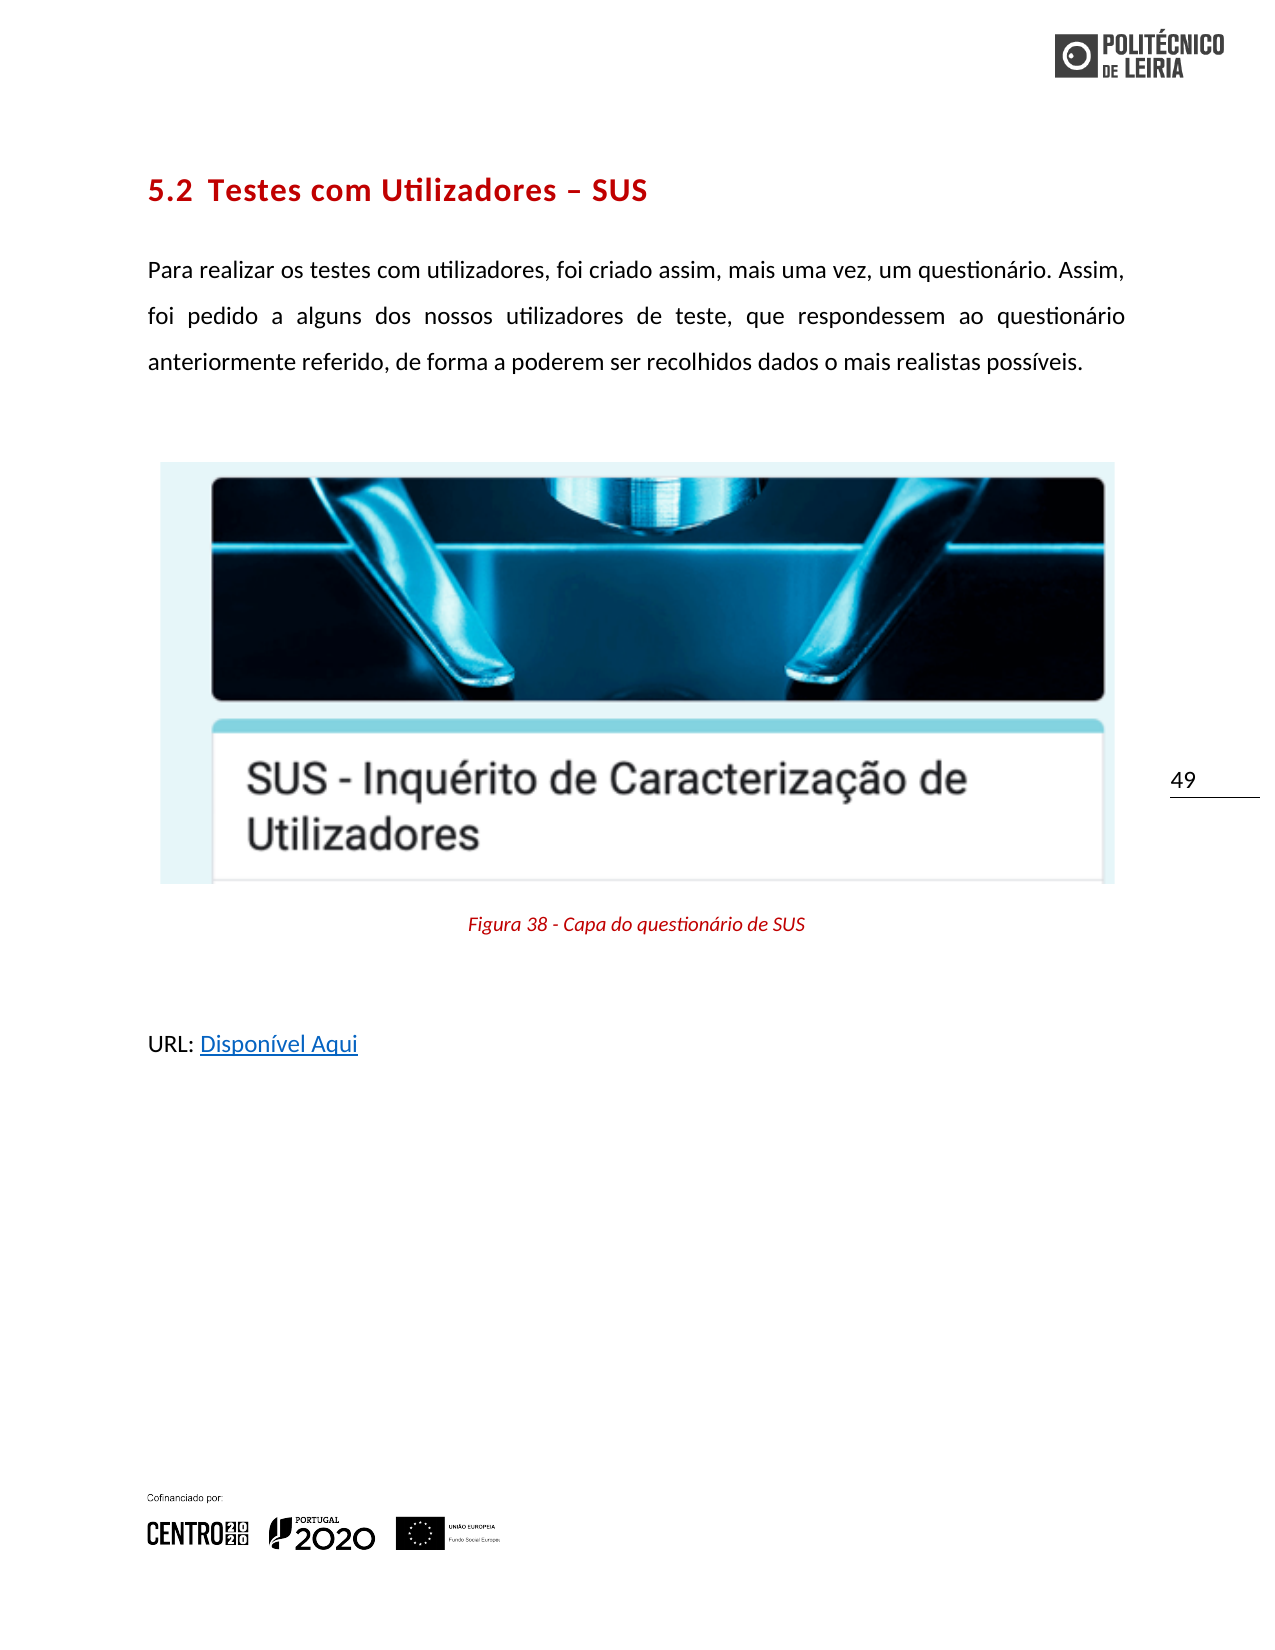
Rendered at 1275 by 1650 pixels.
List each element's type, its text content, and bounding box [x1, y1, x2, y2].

subtitle Testes com Utilizadores – SUS [148, 169, 1127, 209]
picture [1053, 26, 1225, 80]
text URL: Disponível Aqui [148, 1028, 1127, 1058]
picture [160, 462, 1115, 884]
picture [147, 1494, 500, 1550]
text Para realizar os testes com utilizadores, foi criado assim, mais uma vez, um questionário. Assim, foi pedido a alguns dos nossos utilizadores de teste, que respondessem ao questionário anteriormente referido, de forma a poderem ser recolhidos dados o mais realistas possíveis. [148, 255, 1127, 377]
text Figura - Capa do questionário de SUS [148, 911, 1127, 936]
